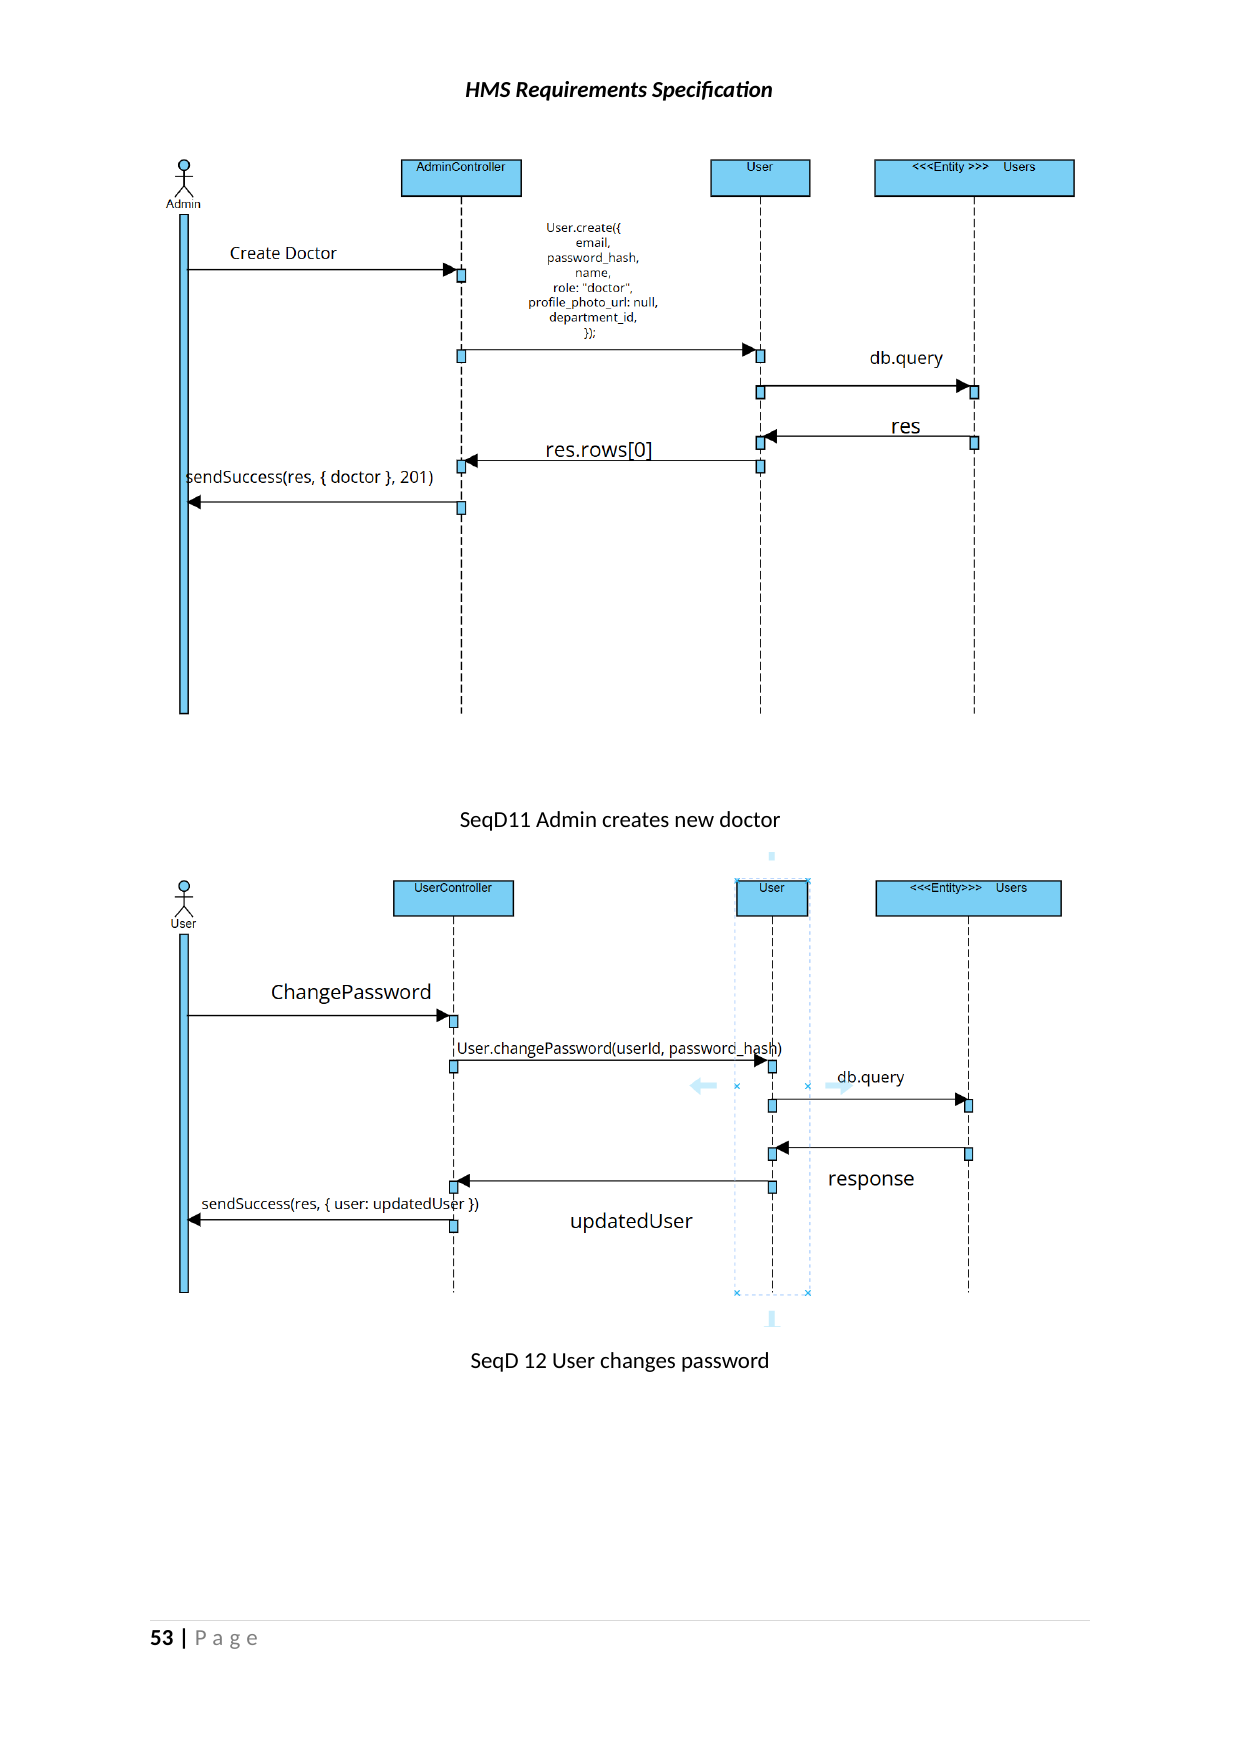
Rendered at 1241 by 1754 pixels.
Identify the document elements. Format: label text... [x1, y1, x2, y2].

text SeqD11 Admin creates new doctor [150, 805, 1090, 833]
text SeqD 12 User changes password [150, 1346, 1090, 1374]
picture [150, 852, 1091, 1327]
picture [150, 150, 1091, 740]
